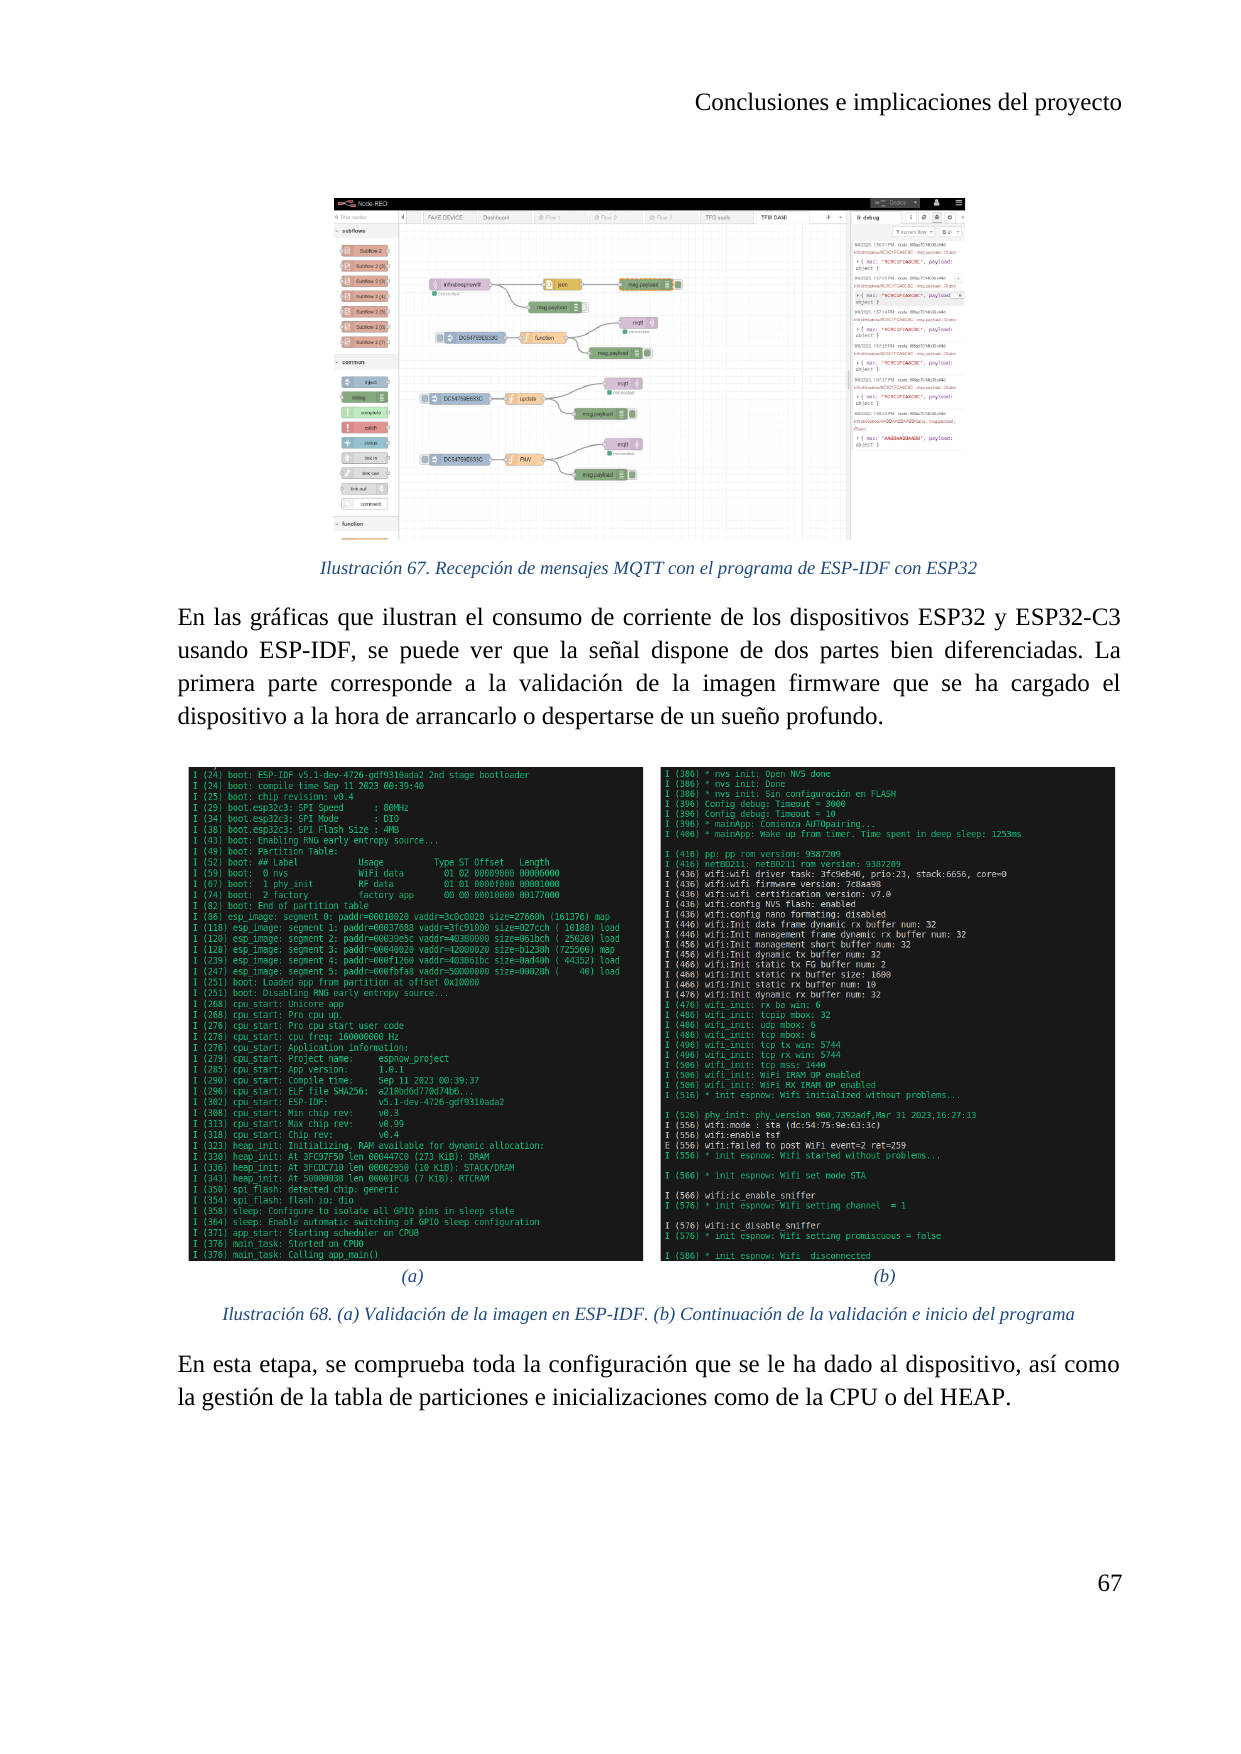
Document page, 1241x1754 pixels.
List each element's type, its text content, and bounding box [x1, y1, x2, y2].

picture [660, 767, 1116, 1261]
picture [188, 767, 644, 1261]
text En las gráficas que ilustran el consumo de corriente de los dispositivos ESP32 y ESP32-C3 usando ESP-IDF, se puede ver que la señal dispone de dos partes bien diferenciadas. La primera parte corresponde a la validación de la imagen firmware que se ha cargado el dispositivo a la hora de arrancarlo o despertarse de un sueño profundo. [177, 602, 1122, 730]
table_header (a) [177, 768, 649, 1291]
text Ilustración 68. (a) Validación de la imagen en ESP-IDF. (b) Continuación de la validación e inicio del programa [177, 1303, 1122, 1325]
picture [334, 198, 966, 540]
text Ilustración 67. Recepción de mensajes MQTT con el programa de ESP-IDF con ESP32 [177, 557, 1122, 578]
text En esta etapa, se comprueba toda la configuración que se le ha dado al dispositivo, así como la gestión de la tabla de particiones e inicializaciones como de la CPU o del HEAP. [177, 1349, 1122, 1411]
table_header (b) [649, 768, 1121, 1291]
